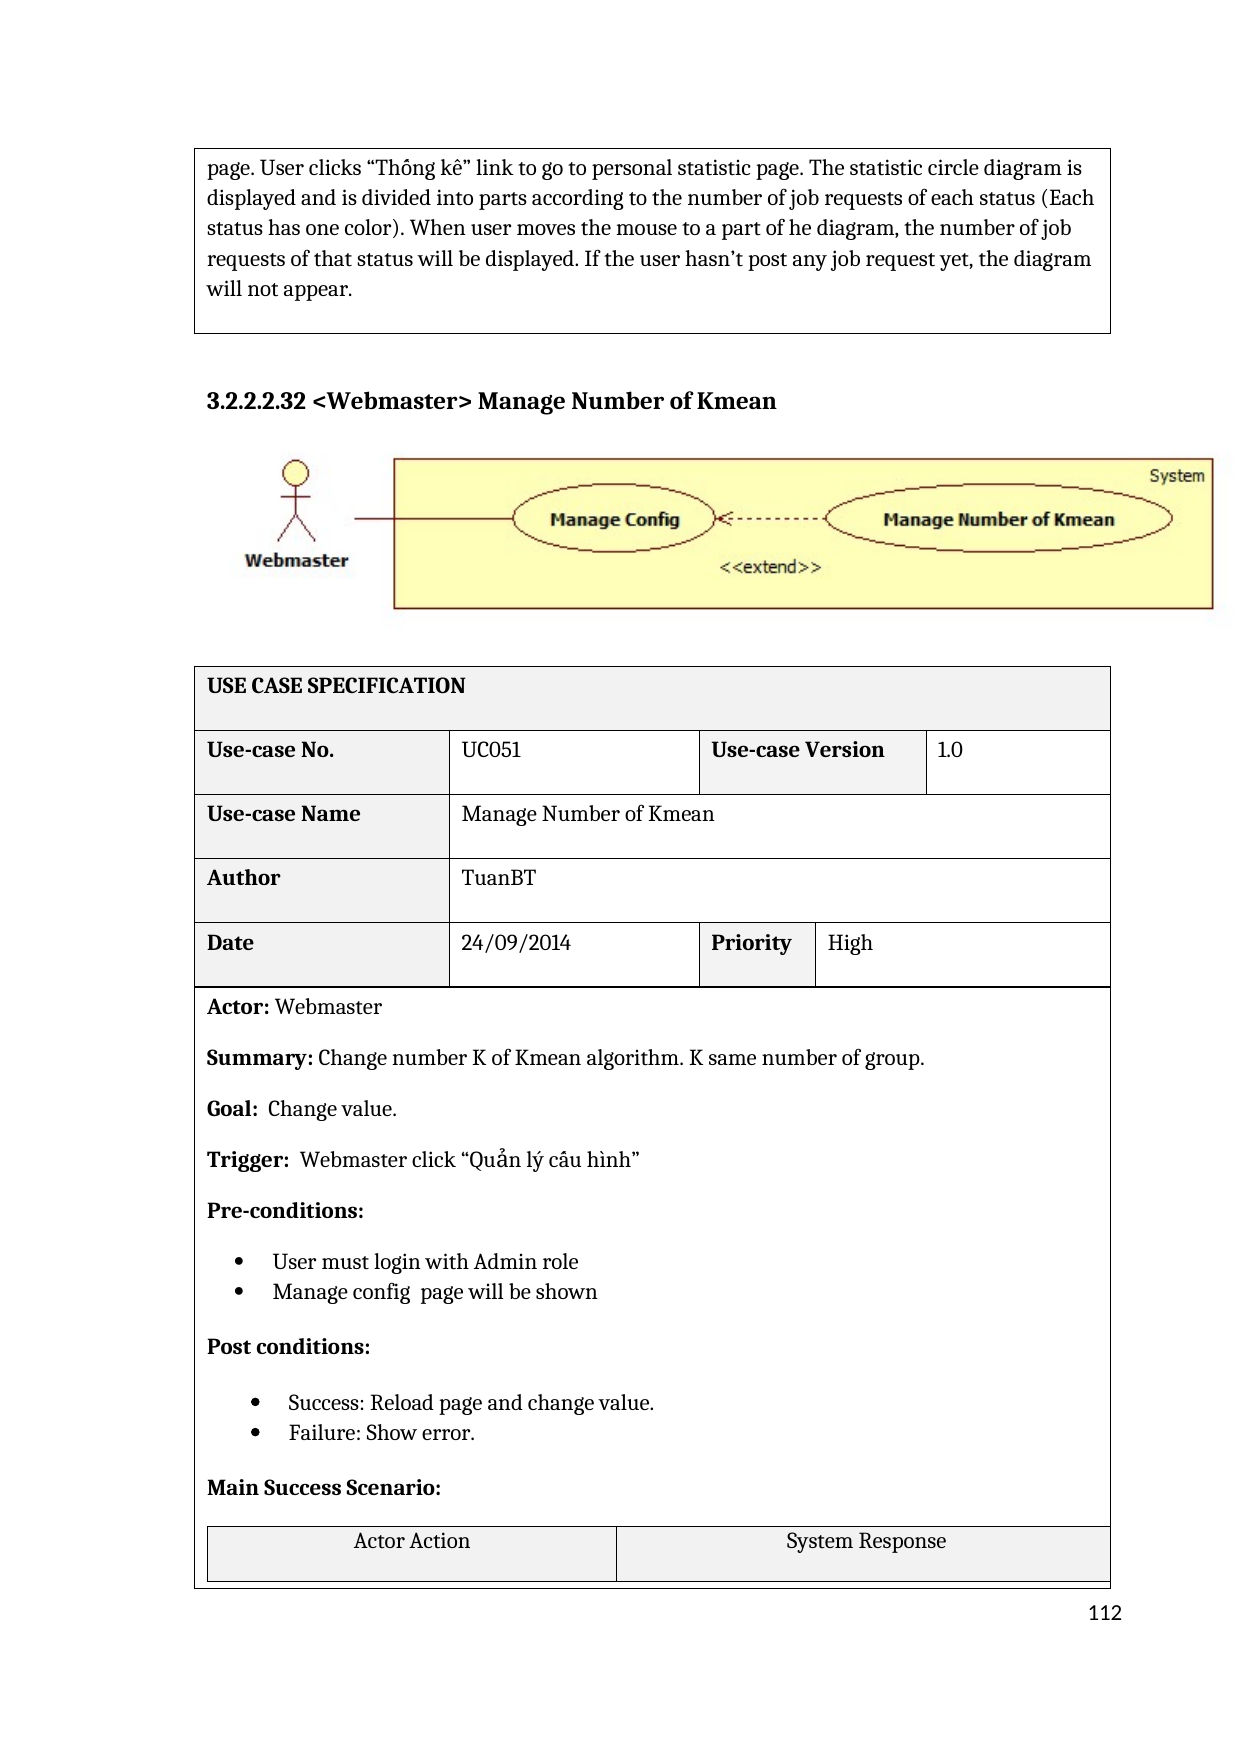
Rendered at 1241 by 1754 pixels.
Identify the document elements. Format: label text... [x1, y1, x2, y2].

picture [206, 428, 1241, 641]
table_cell High [816, 923, 1110, 986]
table_cell Use-case Name [195, 795, 449, 858]
table_cell Use-case No. [195, 731, 449, 794]
table_cell Author [195, 859, 449, 922]
table_cell 24/09/2014 [450, 923, 699, 986]
table_cell Use-case Version [700, 731, 926, 794]
subtitle <Webmaster> Manage Number of Kmean [207, 387, 1122, 416]
table_cell Manage Number of Kmean [450, 795, 1110, 858]
table_cell Priority [700, 923, 815, 986]
table_cell 1.0 [927, 731, 1110, 794]
table_cell Date [195, 923, 449, 986]
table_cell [195, 988, 1110, 1588]
table_cell UC051 [450, 731, 699, 794]
table_header USE CASE SPECIFICATION [195, 667, 1110, 730]
table_cell TuanBT [450, 859, 1110, 922]
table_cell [195, 149, 1110, 333]
